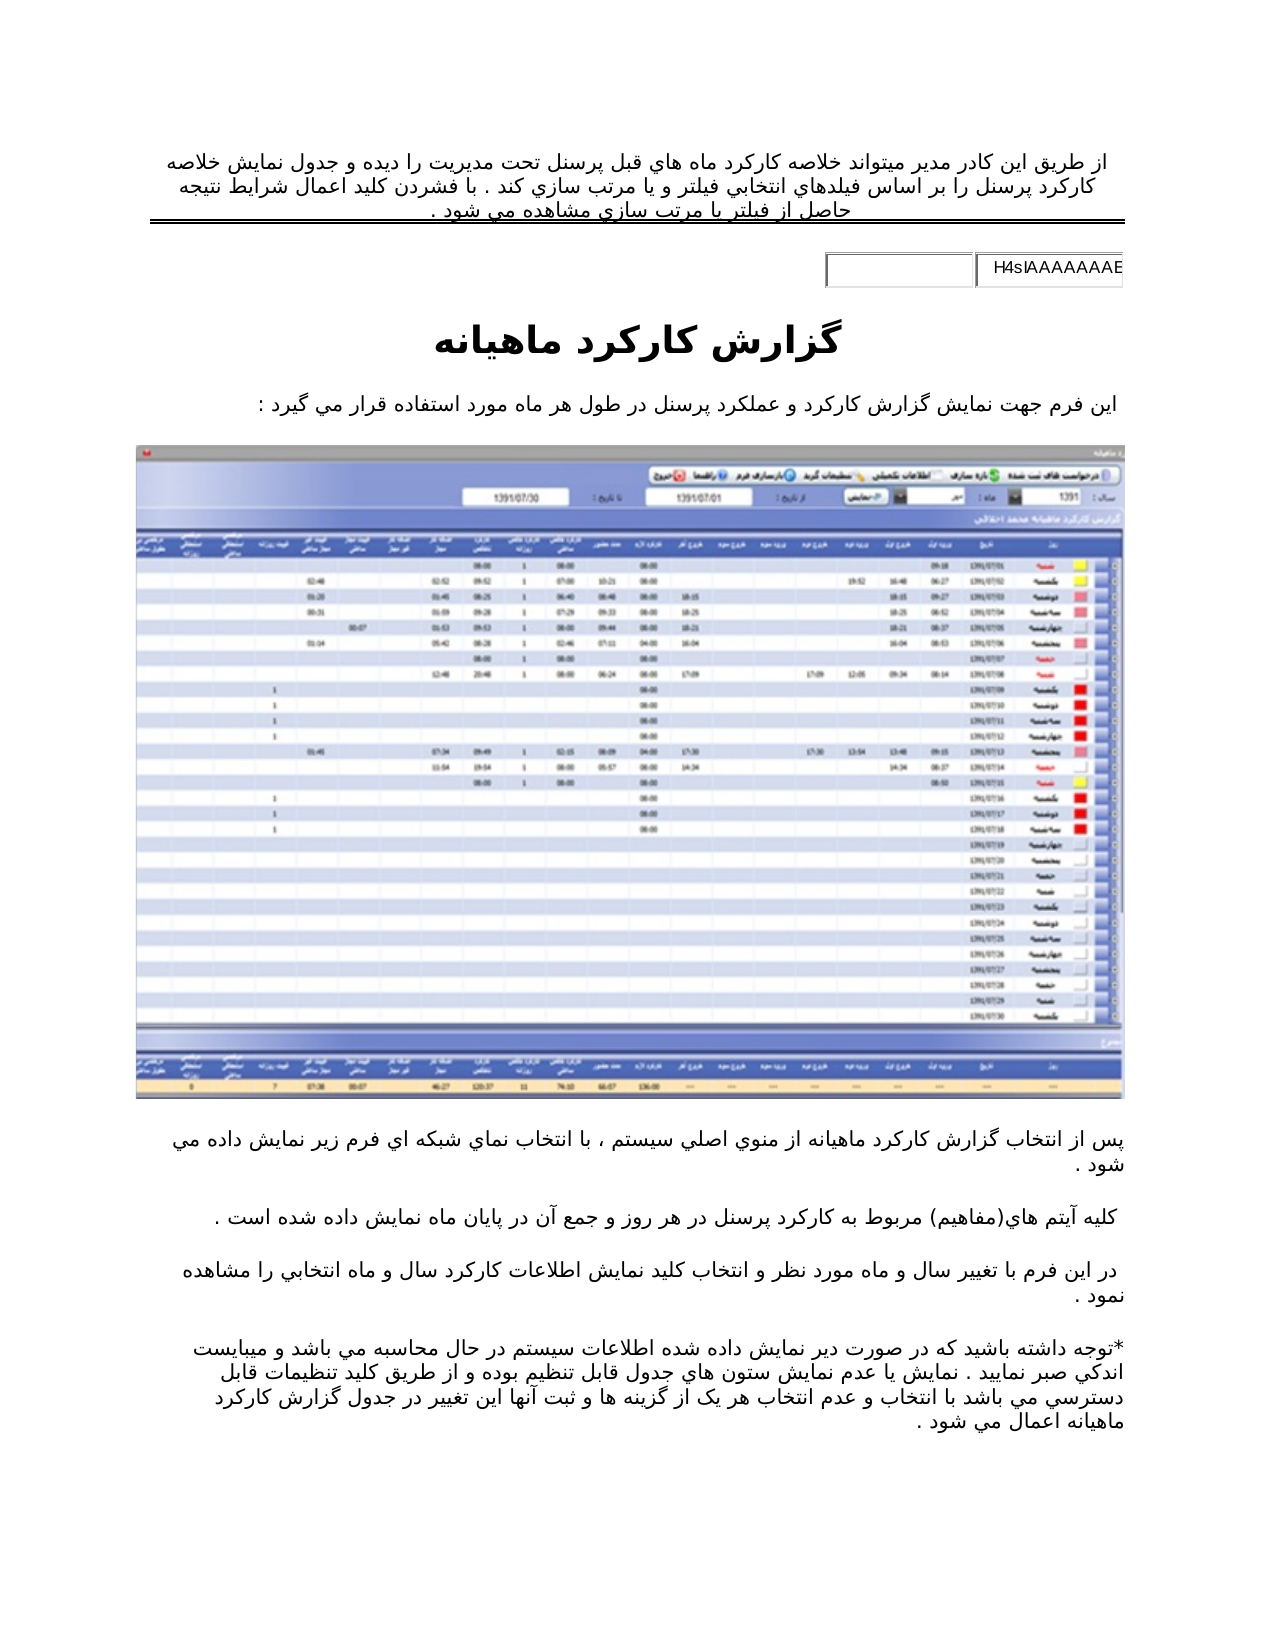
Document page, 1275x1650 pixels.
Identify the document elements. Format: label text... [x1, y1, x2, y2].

text گزارش کارکرد ماهيانه [150, 319, 1125, 362]
text پس از انتخاب گزارش کارکرد ماهيانه از منوي اصلي سيستم ، با انتخاب نماي شبکه اي فرم زير نمايش داده مي شود . [150, 1127, 1125, 1176]
text از طريق اين کادر مدير ميتواند خلاصه کارکرد ماه هاي قبل پرسنل تحت مديريت را ديده و جدول نمايش خلاصه کارکرد پرسنل را بر اساس فيلدهاي انتخابي فيلتر و يا مرتب سازي کند . با فشردن کليد اعمال شرايط نتيجه حاصل از فيلتر يا مرتب سازي مشاهده مي شود . [150, 150, 1125, 219]
text اين فرم جهت نمايش گزارش کارکرد و عملکرد پرسنل در طول هر ماه مورد استفاده قرار مي گيرد : [150, 392, 1125, 416]
text کليه آيتم هاي(مفاهيم) مربوط به کارکرد پرسنل در هر روز و جمع آن در پايان ماه نمايش داده شده است . [150, 1205, 1125, 1229]
text در اين فرم با تغيير سال و ماه مورد نظر و انتخاب کليد نمايش اطلاعات کارکرد سال و ماه انتخابي را مشاهده نمود . [150, 1258, 1125, 1307]
picture [135, 445, 1125, 1099]
text *توجه داشته باشيد که در صورت دير نمايش داده شده اطلاعات سيستم در حال محاسبه مي باشد و ميبايست اندکي صبر نماييد . نمايش يا عدم نمايش ستون هاي جدول قابل تنظيم بوده و از طريق کليد تنظيمات قابل دسترسي مي باشد با انتخاب و عدم انتخاب هر يک از گزينه ها و ثبت آنها اين تغيير در جدول گزارش کارکرد ماهيانه اعمال مي شود . [150, 1336, 1125, 1433]
